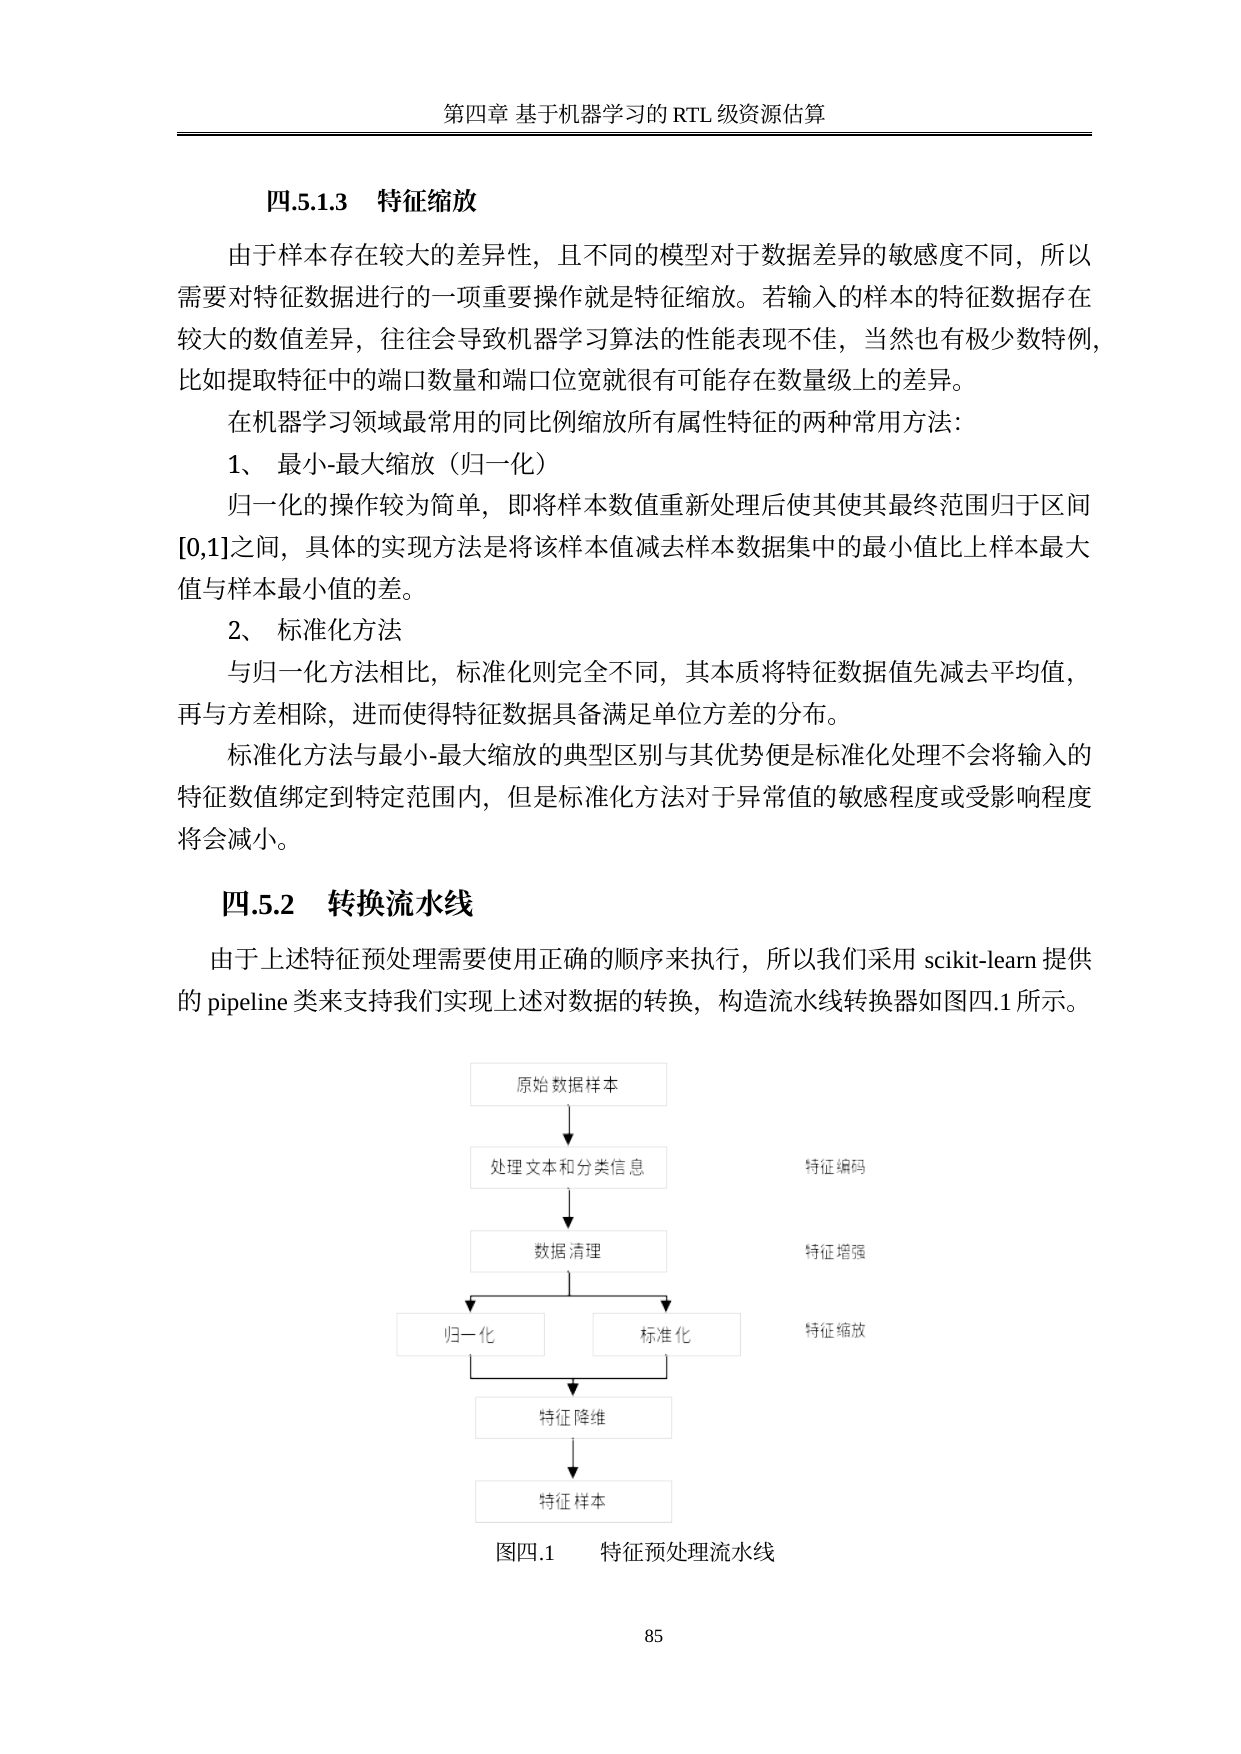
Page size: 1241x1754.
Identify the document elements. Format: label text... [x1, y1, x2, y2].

list 最小-最大缩放（归一化） [227, 440, 1092, 481]
text 特征预处理流水线 [177, 1535, 1092, 1567]
text 标准化方法与最小-最大缩放的典型区别与其优势便是标准化处理不会将输入的特征数值绑定到特定范围内，但是标准化方法对于异常值的敏感程度或受影响程度将会减小。 [177, 731, 1092, 856]
text 在机器学习领域最常用的同比例缩放所有属性特征的两种常用方法： [177, 398, 1092, 440]
subtitle 转换流水线 [222, 881, 1092, 923]
text 由于上述特征预处理需要使用正确的顺序来执行，所以我们采用scikit-learn提供的pipeline类来支持我们实现上述对数据的转换，构造流水线转换器如图4.18所示。 [177, 936, 1092, 1019]
list 标准化方法 [227, 606, 1092, 648]
subtitle 特征缩放 [266, 177, 1092, 219]
text 由于样本存在较大的差异性，且不同的模型对于数据差异的敏感度不同，所以需要对特征数据进行的一项重要操作就是特征缩放。若输入的样本的特征数据存在较大的数值差异，往往会导致机器学习算法的性能表现不佳，当然也有极少数特例，比如提取特征中的端口数量和端口位宽就很有可能存在数量级上的差异。 [177, 231, 1092, 398]
text 归一化的操作较为简单，即将样本数值重新处理后使其使其最终范围归于区间[0,1]之间，具体的实现方法是将该样本值减去样本数据集中的最小值比上样本最大值与样本最小值的差。 [177, 481, 1092, 606]
text 与归一化方法相比，标准化则完全不同，其本质将特征数据值先减去平均值，再与方差相除，进而使得特征数据具备满足单位方差的分布。 [177, 648, 1092, 731]
